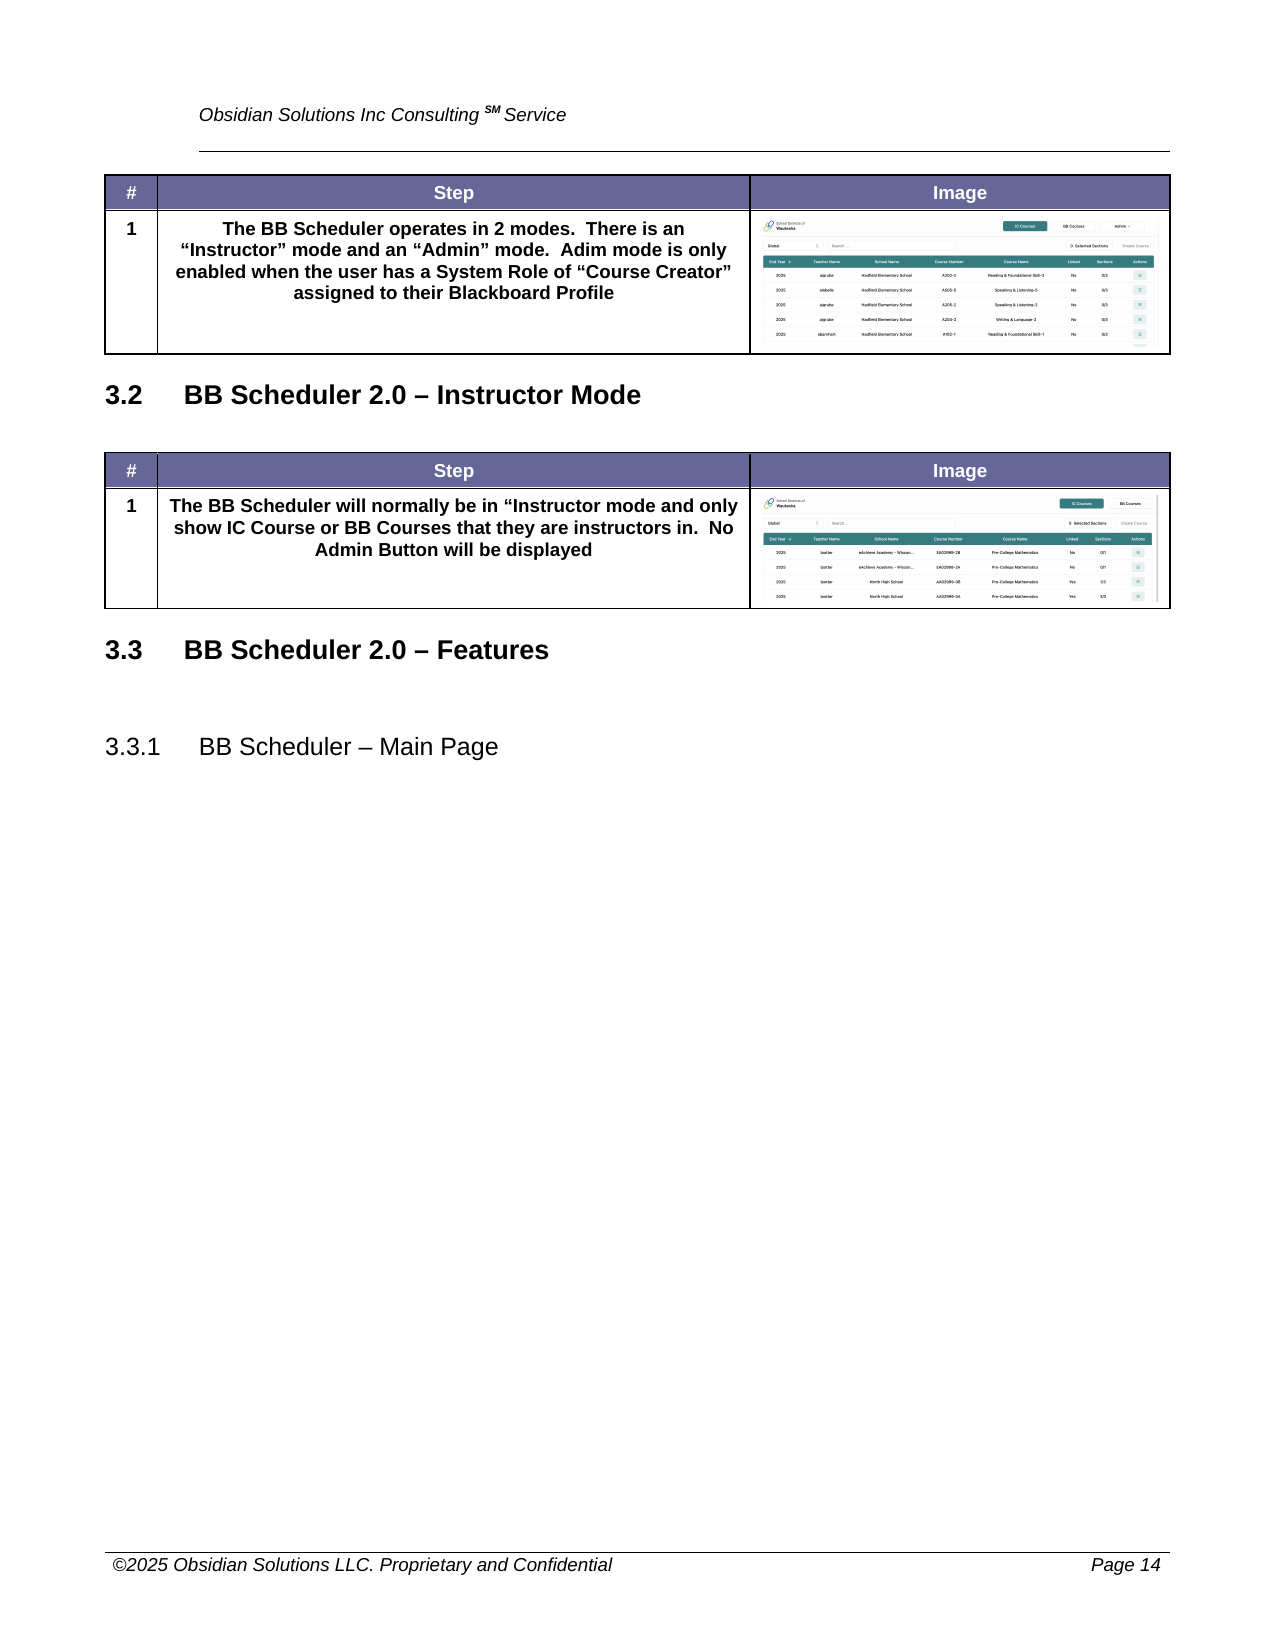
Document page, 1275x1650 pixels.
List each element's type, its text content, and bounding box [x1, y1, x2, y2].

table_header Image [751, 176, 1169, 209]
table_cell 1 [106, 489, 157, 608]
subtitle BB Scheduler – Main Page [105, 732, 1170, 761]
table_cell The BB Scheduler will normally be in “Instructor mode and only show IC Course or BB Courses that they are instructors in. No Admin Button will be displayed [158, 489, 749, 608]
table_header Image [751, 453, 1169, 487]
table_header # [106, 453, 157, 487]
subtitle BB Scheduler 2.0 – Instructor Mode [105, 379, 1170, 411]
table_cell 1 [106, 211, 157, 353]
table_header Step [158, 176, 749, 209]
table_header Step [158, 453, 750, 487]
table_cell [751, 211, 1169, 353]
picture [761, 495, 1159, 602]
table_cell [751, 489, 1169, 608]
picture [761, 217, 1159, 347]
table_header # [106, 176, 157, 209]
subtitle BB Scheduler 2.0 – Features [105, 634, 1170, 666]
table_cell The BB Scheduler operates in 2 modes. There is an “Instructor” mode and an “Admin” mode. Adim mode is only enabled when the user has a System Role of “Course Creator” assigned to their Blackboard Profile [158, 211, 749, 353]
